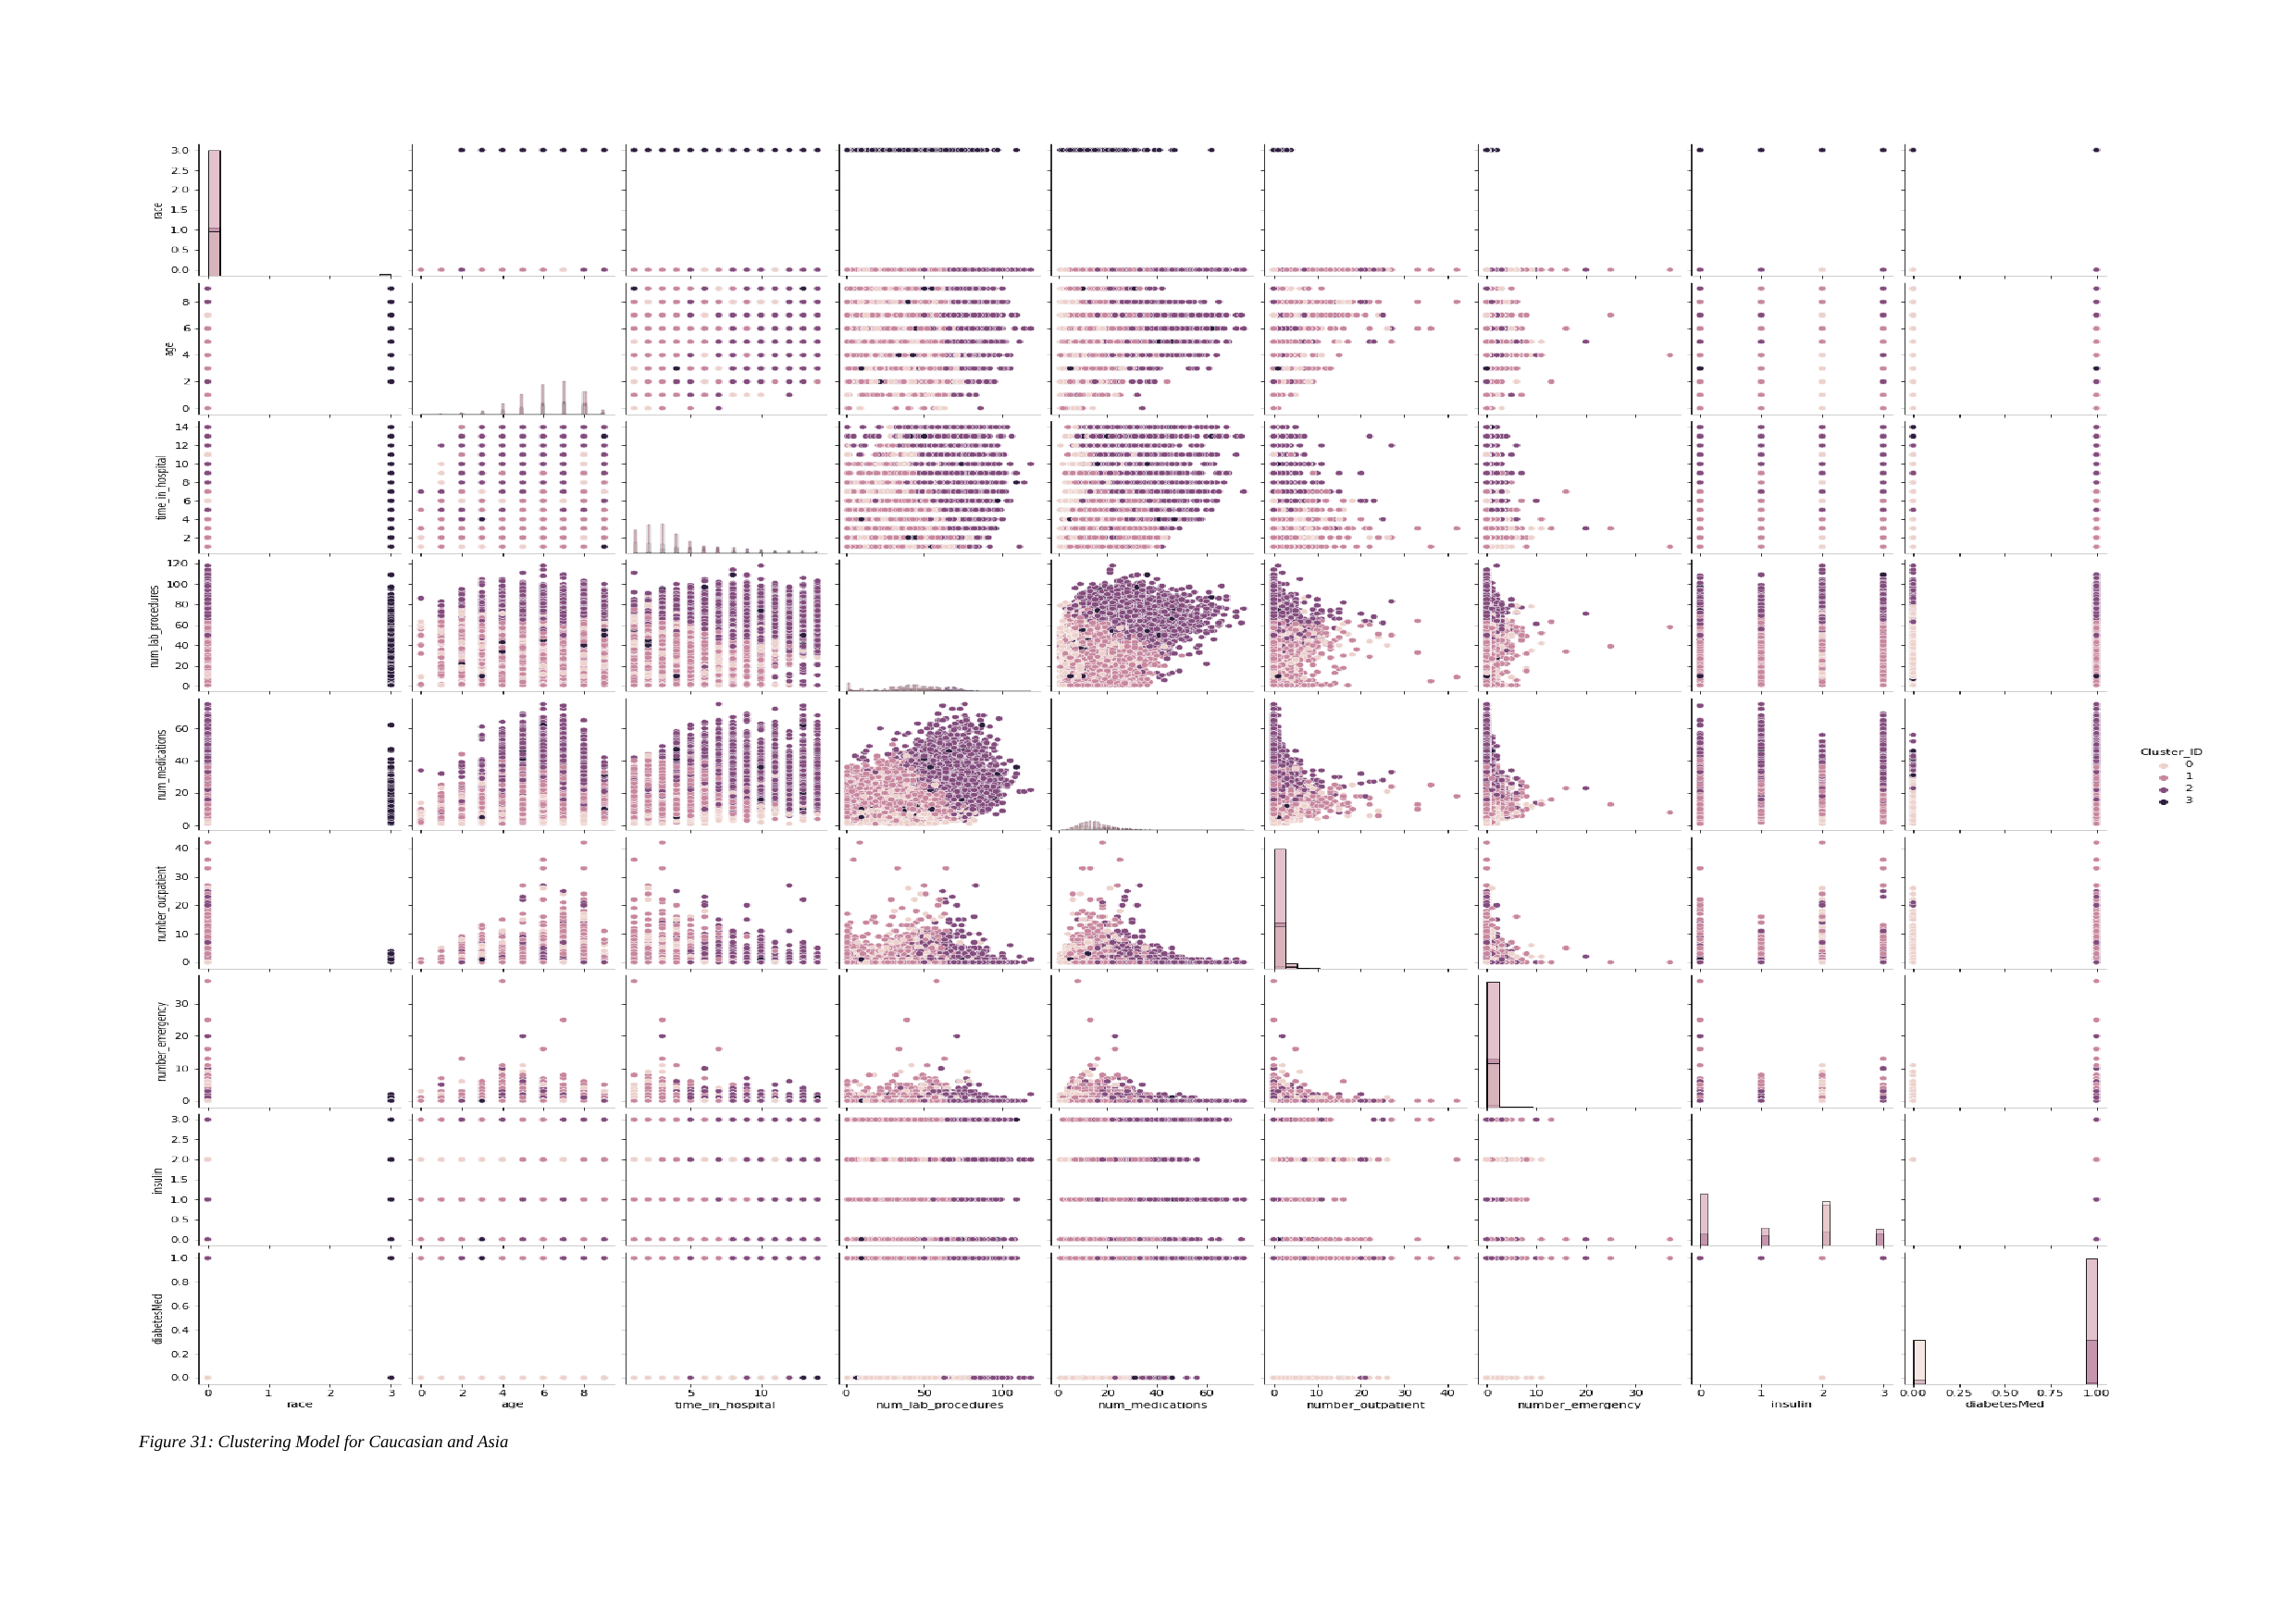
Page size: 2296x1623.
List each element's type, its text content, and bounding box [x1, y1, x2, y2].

picture [139, 139, 2215, 1415]
text Figure 31: Clustering Model for Caucasian and Asia [139, 1431, 2156, 1451]
